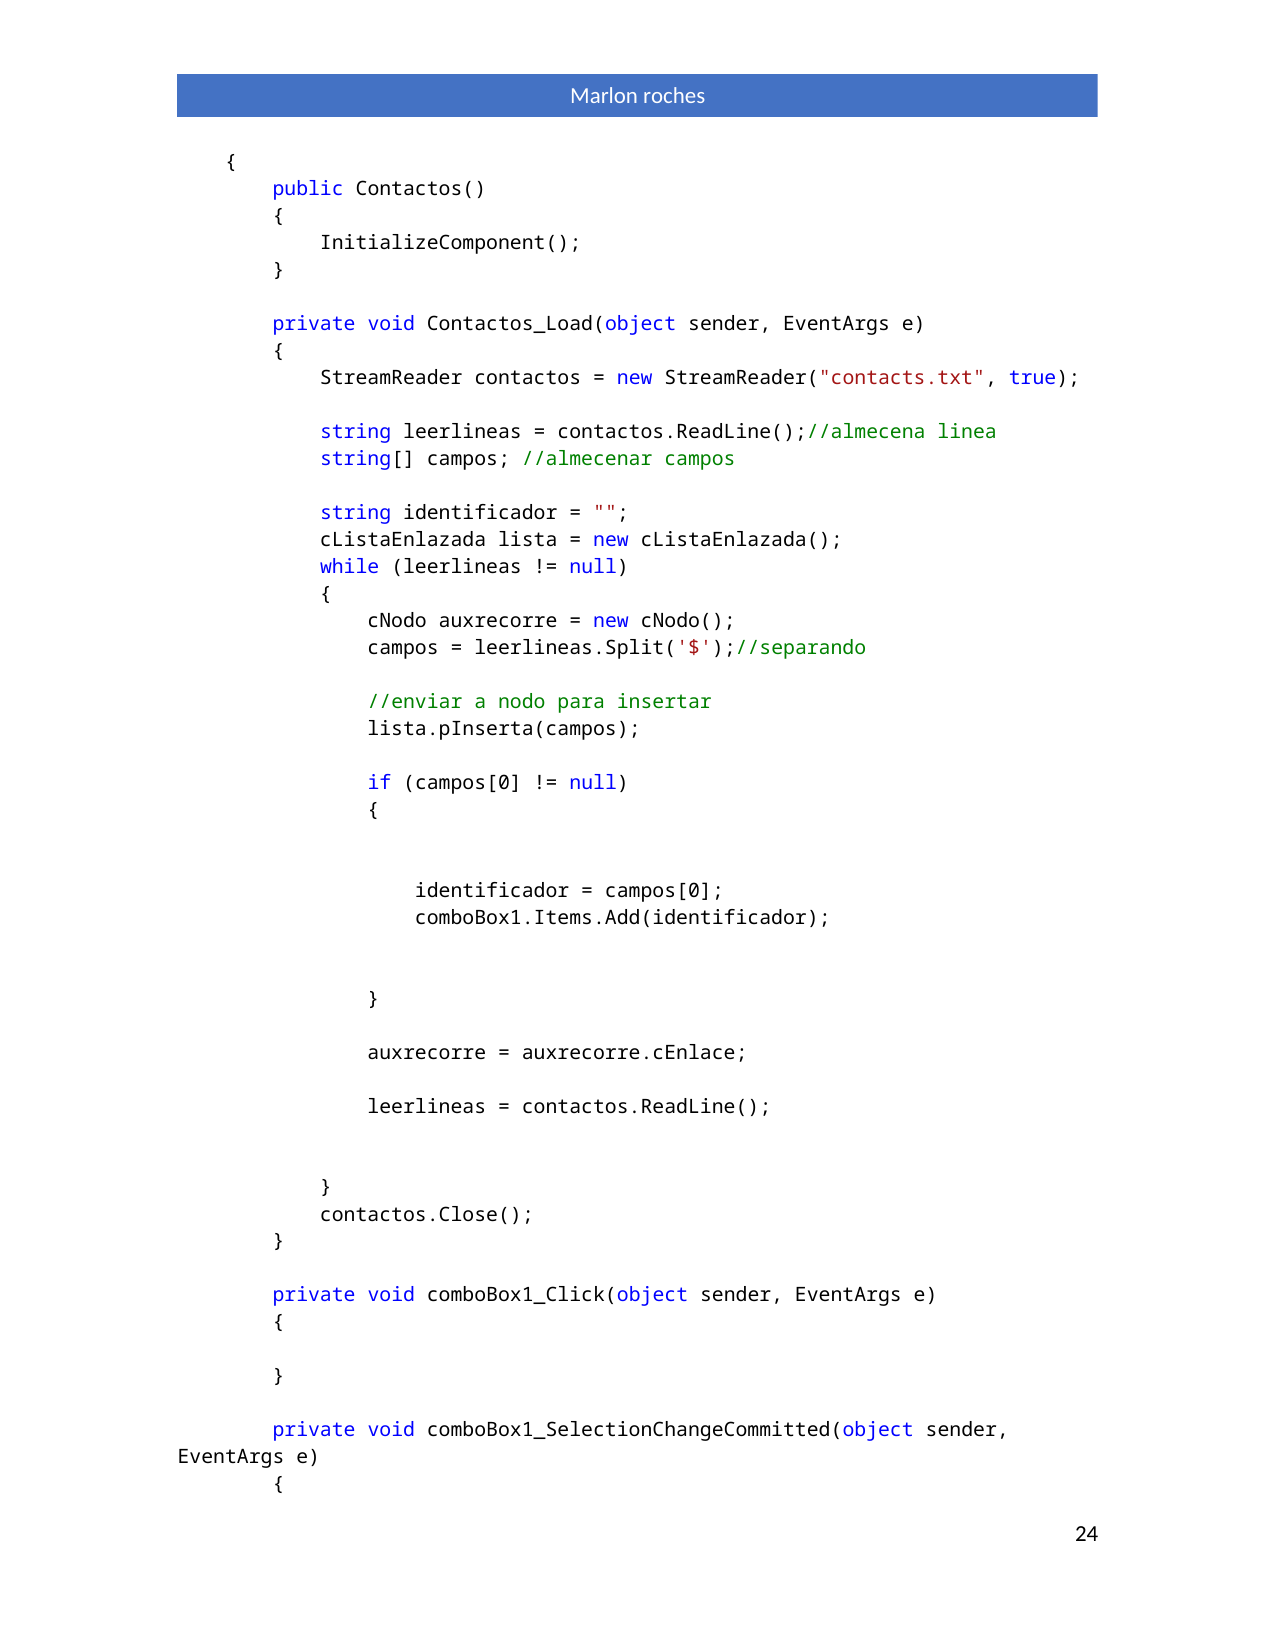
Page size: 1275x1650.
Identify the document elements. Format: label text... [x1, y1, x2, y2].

text string[] campos; //almecenar campos [177, 444, 1098, 471]
text while (leerlineas != null) [177, 552, 1098, 579]
text { [177, 202, 1098, 228]
text } [177, 1173, 1098, 1200]
text auxrecorre = auxrecorre.cEnlace; [177, 1038, 1098, 1065]
text { [177, 1469, 1098, 1497]
text cNodo auxrecorre = new cNodo(); [177, 606, 1098, 633]
text { [177, 579, 1098, 606]
text { [177, 336, 1098, 363]
text comboBox1.Items.Add(identificador); [177, 903, 1098, 930]
text private void Contactos_Load(object sender, EventArgs e) [177, 309, 1098, 336]
text { [177, 1308, 1098, 1335]
text StreamReader contactos = new StreamReader("contacts.txt", true); [177, 363, 1098, 390]
text public Contactos() [177, 174, 1098, 202]
text string leerlineas = contactos.ReadLine();//almecena linea [177, 417, 1098, 444]
text { [177, 795, 1098, 822]
text private void comboBox1_Click(object sender, EventArgs e) [177, 1281, 1098, 1308]
text { [177, 148, 1098, 174]
text //enviar a nodo para insertar [177, 687, 1098, 714]
text identificador = campos[0]; [177, 876, 1098, 903]
text InitializeComponent(); [177, 228, 1098, 256]
text if (campos[0] != null) [177, 768, 1098, 795]
text campos = leerlineas.Split('$');//separando [177, 633, 1098, 660]
text private void comboBox1_SelectionChangeCommitted(object sender, EventArgs e) [177, 1416, 1098, 1469]
text } [177, 1362, 1098, 1389]
text lista.pInserta(campos); [177, 714, 1098, 741]
text leerlineas = contactos.ReadLine(); [177, 1092, 1098, 1119]
text string identificador = ""; [177, 498, 1098, 525]
text } [177, 256, 1098, 282]
text cListaEnlazada lista = new cListaEnlazada(); [177, 525, 1098, 552]
text } [177, 984, 1098, 1011]
text contactos.Close(); [177, 1200, 1098, 1227]
text } [177, 1227, 1098, 1254]
